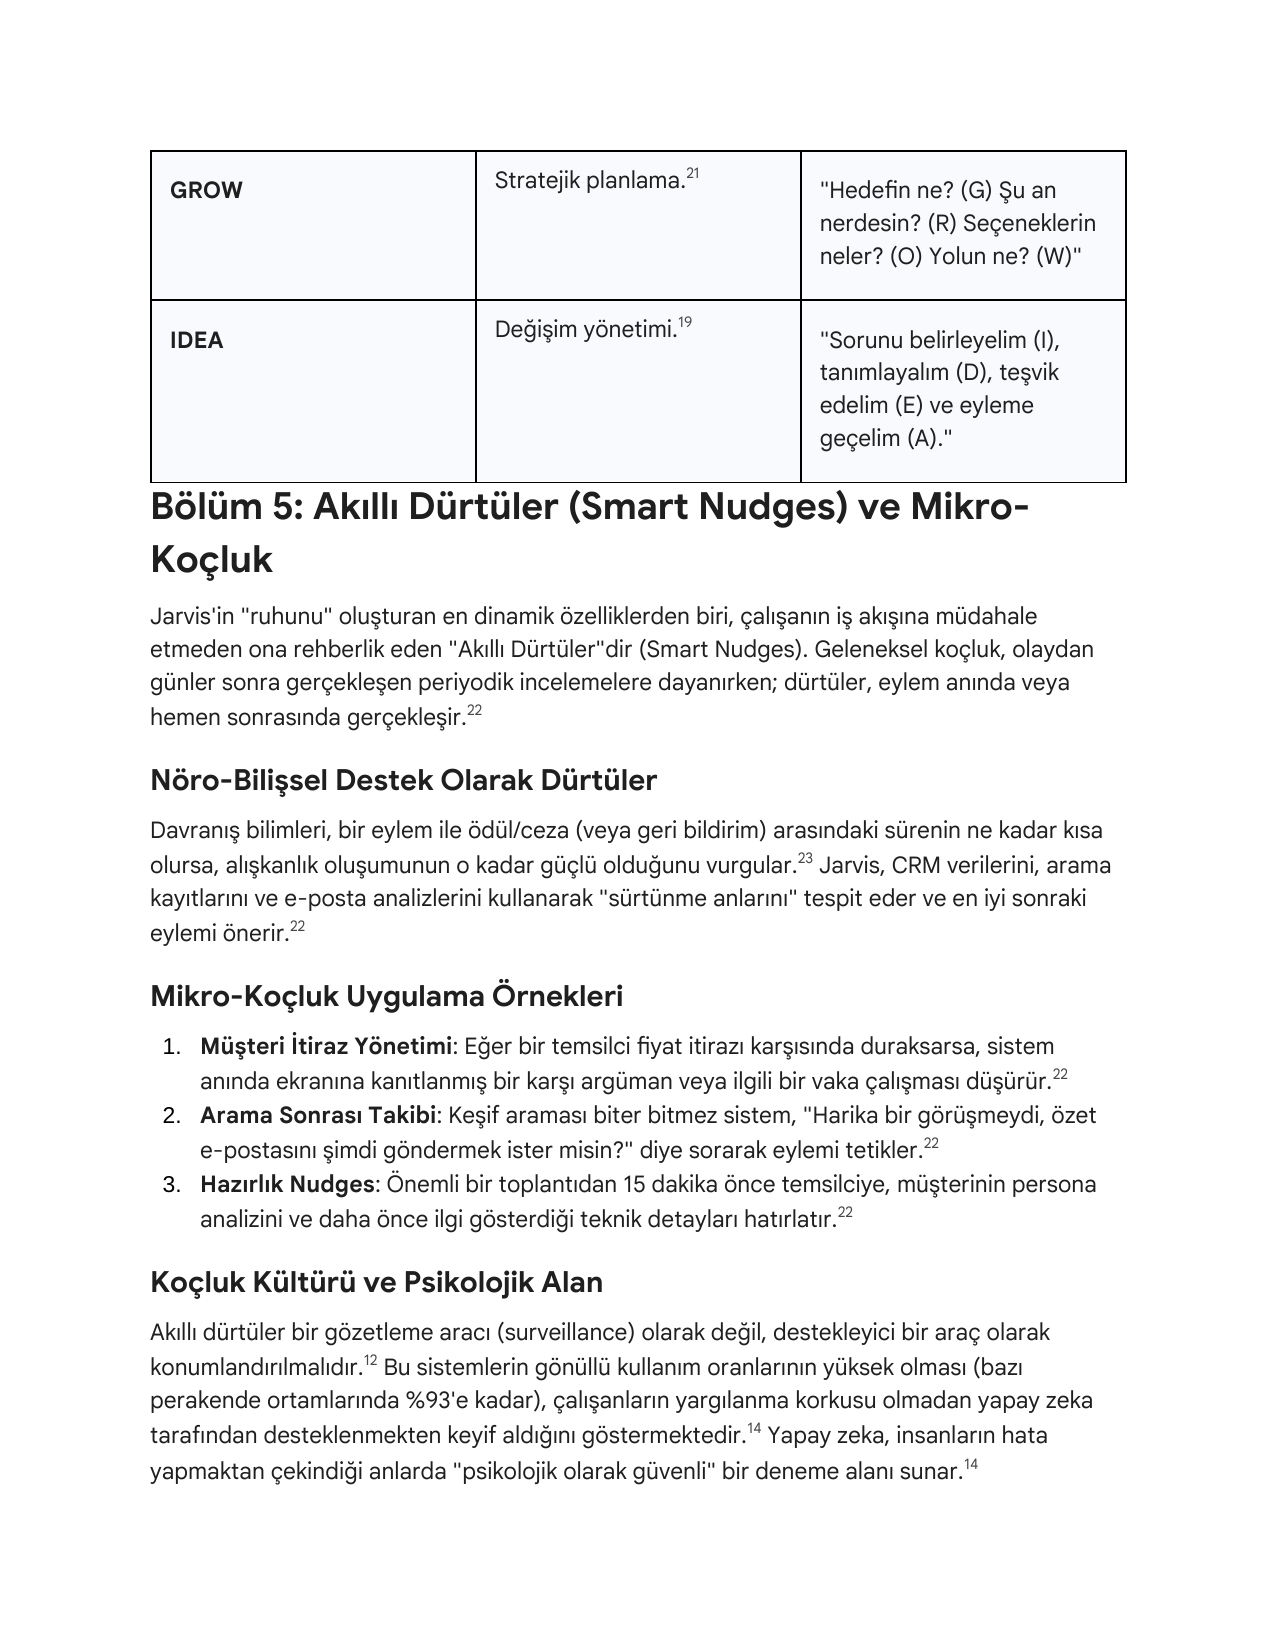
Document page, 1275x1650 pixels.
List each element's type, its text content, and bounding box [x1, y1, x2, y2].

table_cell IDEA [152, 301, 475, 481]
list Hazırlık Nudges: Önemli bir toplantıdan 15 dakika önce temsilciye, müşterinin persona analizini ve daha önce ilgi gösterdiği teknik detayları hatırlatır.22 [162, 1170, 1125, 1235]
table_cell Stratejik planlama.21 [477, 152, 800, 299]
table_cell "Hedefin ne? (G) Şu an nerdesin? (R) Seçeneklerin neler? (O) Yolun ne? (W)" [802, 152, 1125, 299]
subtitle Koçluk Kültürü ve Psikolojik Alan [150, 1264, 1125, 1301]
table_cell "Sorunu belirleyelim (I), tanımlayalım (D), teşvik edelim (E) ve eyleme geçelim (A)." [802, 301, 1125, 481]
text Akıllı dürtüler bir gözetleme aracı (surveillance) olarak değil, destekleyici bir araç olarak konumlandırılmalıdır.12 Bu sistemlerin gönüllü kullanım oranlarının yüksek olması (bazı perakende ortamlarında %93'e kadar), çalışanların yargılanma korkusu olmadan yapay zeka tarafından desteklenmekten keyif aldığını göstermektedir.14 Yapay zeka, insanların hata yapmaktan çekindiği anlarda "psikolojik olarak güvenli" bir deneme alanı sunar.14 [150, 1318, 1125, 1487]
text Davranış bilimleri, bir eylem ile ödül/ceza (veya geri bildirim) arasındaki sürenin ne kadar kısa olursa, alışkanlık oluşumunun o kadar güçlü olduğunu vurgular.23 Jarvis, CRM verilerini, arama kayıtlarını ve e-posta analizlerini kullanarak "sürtünme anlarını" tespit eder ve en iyi sonraki eylemi önerir.22 [150, 816, 1125, 949]
table_cell Değişim yönetimi.19 [477, 301, 800, 481]
subtitle Nöro-Bilişsel Destek Olarak Dürtüler [150, 762, 1125, 798]
list Arama Sonrası Takibi: Keşif araması biter bitmez sistem, "Harika bir görüşmeydi, özet e-postasını şimdi göndermek ister misin?" diye sorarak eylemi tetikler.22 [162, 1101, 1125, 1166]
text Jarvis'in "ruhunu" oluşturan en dinamik özelliklerden biri, çalışanın iş akışına müdahale etmeden ona rehberlik eden "Akıllı Dürtüler"dir (Smart Nudges). Geleneksel koçluk, olaydan günler sonra gerçekleşen periyodik incelemelere dayanırken; dürtüler, eylem anında veya hemen sonrasında gerçekleşir.22 [150, 603, 1125, 732]
table_cell GROW [152, 152, 475, 299]
list Müşteri İtiraz Yönetimi: Eğer bir temsilci fiyat itirazı karşısında duraksarsa, sistem anında ekranına kanıtlanmış bir karşı argüman veya ilgili bir vaka çalışması düşürür.22 [162, 1032, 1125, 1097]
subtitle Bölüm 5: Akıllı Dürtüler (Smart Nudges) ve Mikro-Koçluk [150, 483, 1125, 583]
subtitle Mikro-Koçluk Uygulama Örnekleri [150, 978, 1125, 1015]
